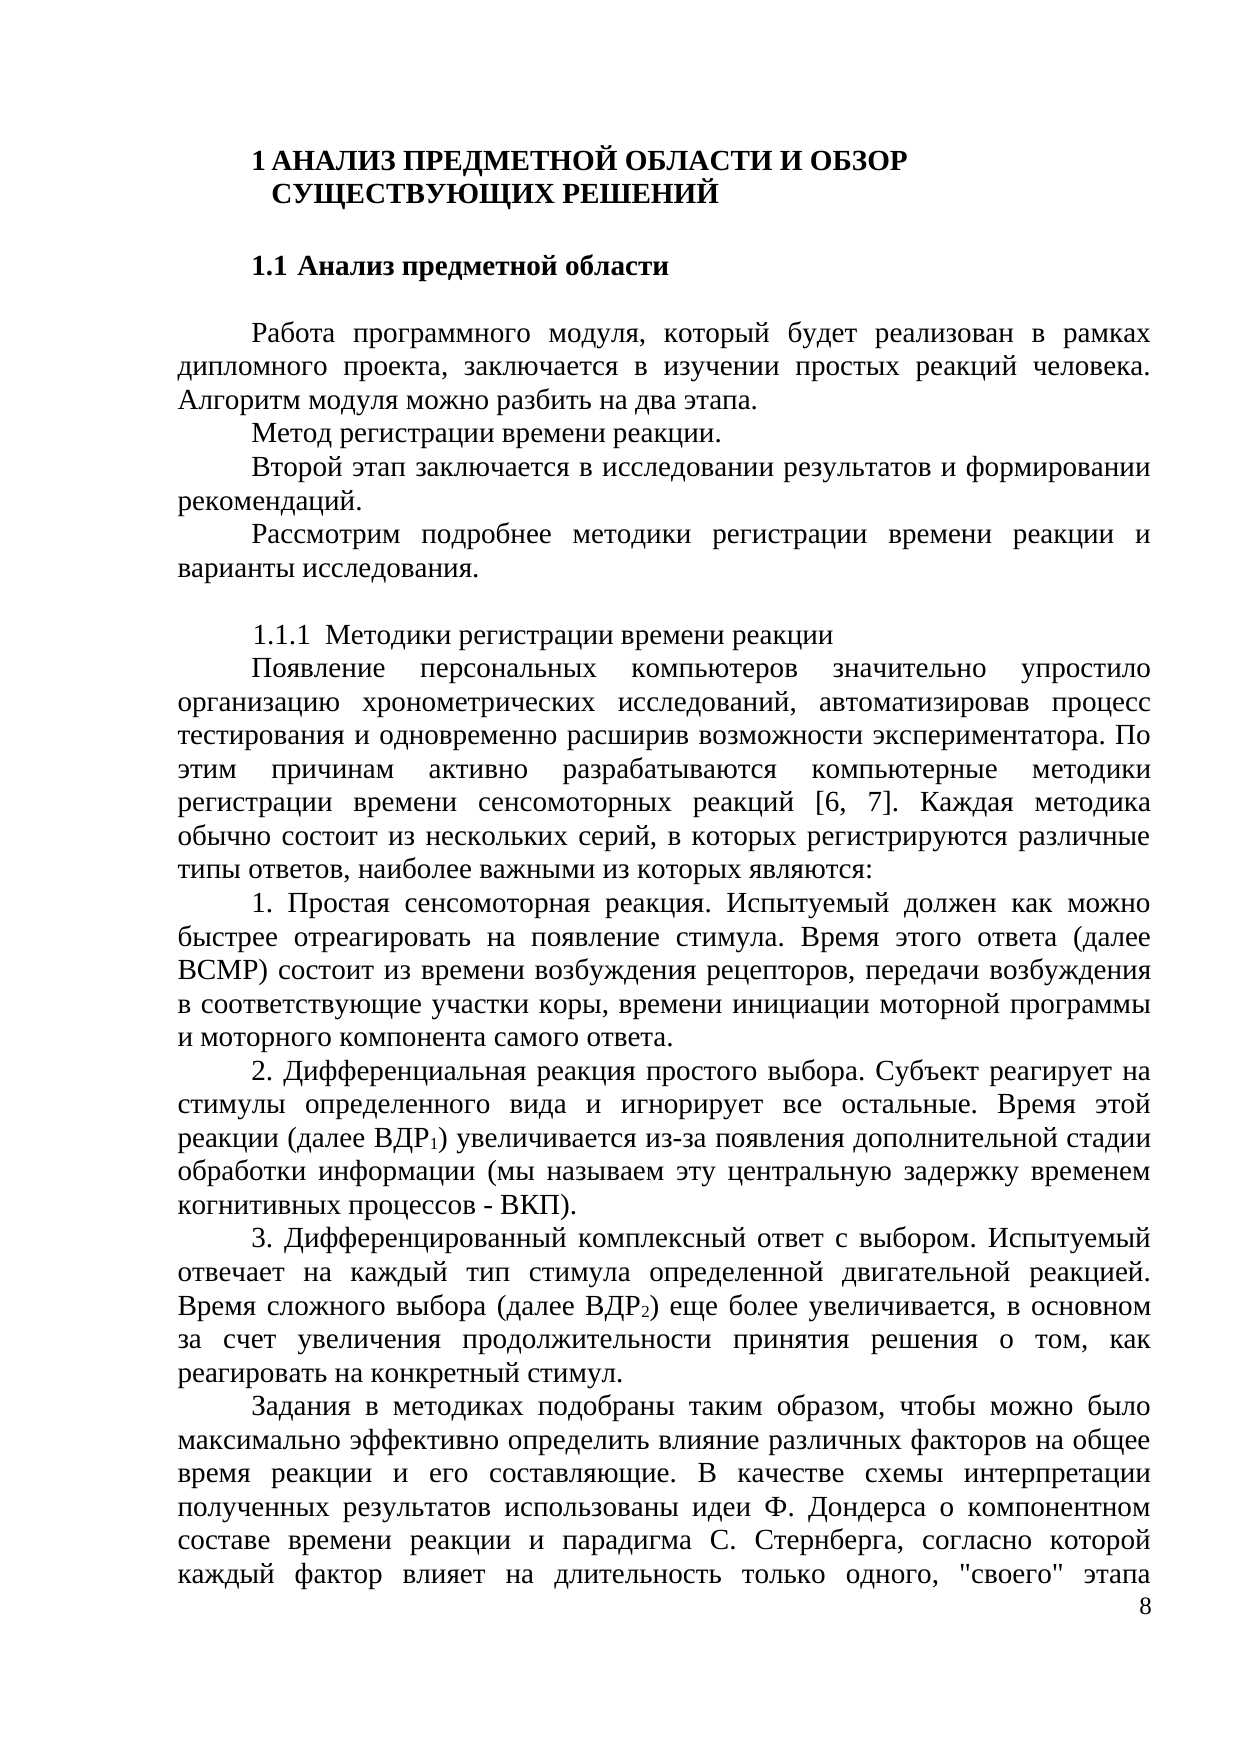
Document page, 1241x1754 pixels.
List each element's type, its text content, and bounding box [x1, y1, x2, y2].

list Методики регистрации времени реакции [178, 617, 1152, 650]
text 1. Простая сенсомоторная реакция. Испытуемый должен как можно быстрее отреагировать на появление стимула. Время этого ответа (далее ВСМР) состоит из времени возбуждения рецепторов, передачи возбуждения в соответствующие участки коры, времени инициации моторной программы и моторного компонента самого ответа. [177, 885, 1152, 1053]
text 3. Дифференцированный комплексный ответ с выбором. Испытуемый отвечает на каждый тип стимула определенной двигательной реакцией. Время сложного выбора (далее ВДР2) еще более увеличивается, в основном за счет увеличения продолжительности принятия решения о том, как реагировать на конкретный стимул. [177, 1221, 1152, 1388]
text Рассмотрим подробнее методики регистрации времени реакции и варианты исследования. [177, 516, 1152, 583]
text Работа программного модуля, который будет реализован в рамках дипломного проекта, заключается в изучении простых реакций человека. Алгоритм модуля можно разбить на два этапа. [177, 315, 1152, 416]
text Анализ предметной области и обзор существующих решений [251, 143, 1152, 210]
text Анализ предметной области [251, 248, 1152, 281]
text 2. Дифференциальная реакция простого выбора. Субъект реагирует на стимулы определенного вида и игнорирует все остальные. Время этой реакции (далее ВДР1) увеличивается из-за появления дополнительной стадии обработки информации (мы называем эту центральную задержку временем когнитивных процессов - ВКП). [177, 1053, 1152, 1221]
text Второй этап заключается в исследовании результатов и формировании рекомендаций. [177, 449, 1152, 516]
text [177, 1388, 1152, 1589]
text Метод регистрации времени реакции. [177, 416, 1152, 449]
text Появление персональных компьютеров значительно упростило организацию хронометрических исследований, автоматизировав процесс тестирования и одновременно расширив возможности экспериментатора. По этим причинам активно разрабатываются компьютерные методики регистрации времени сенсомоторных реакций [6, 7]. Каждая методика обычно состоит из нескольких серий, в которых регистрируются различные типы ответов, наиболее важными из которых являются: [177, 650, 1152, 885]
